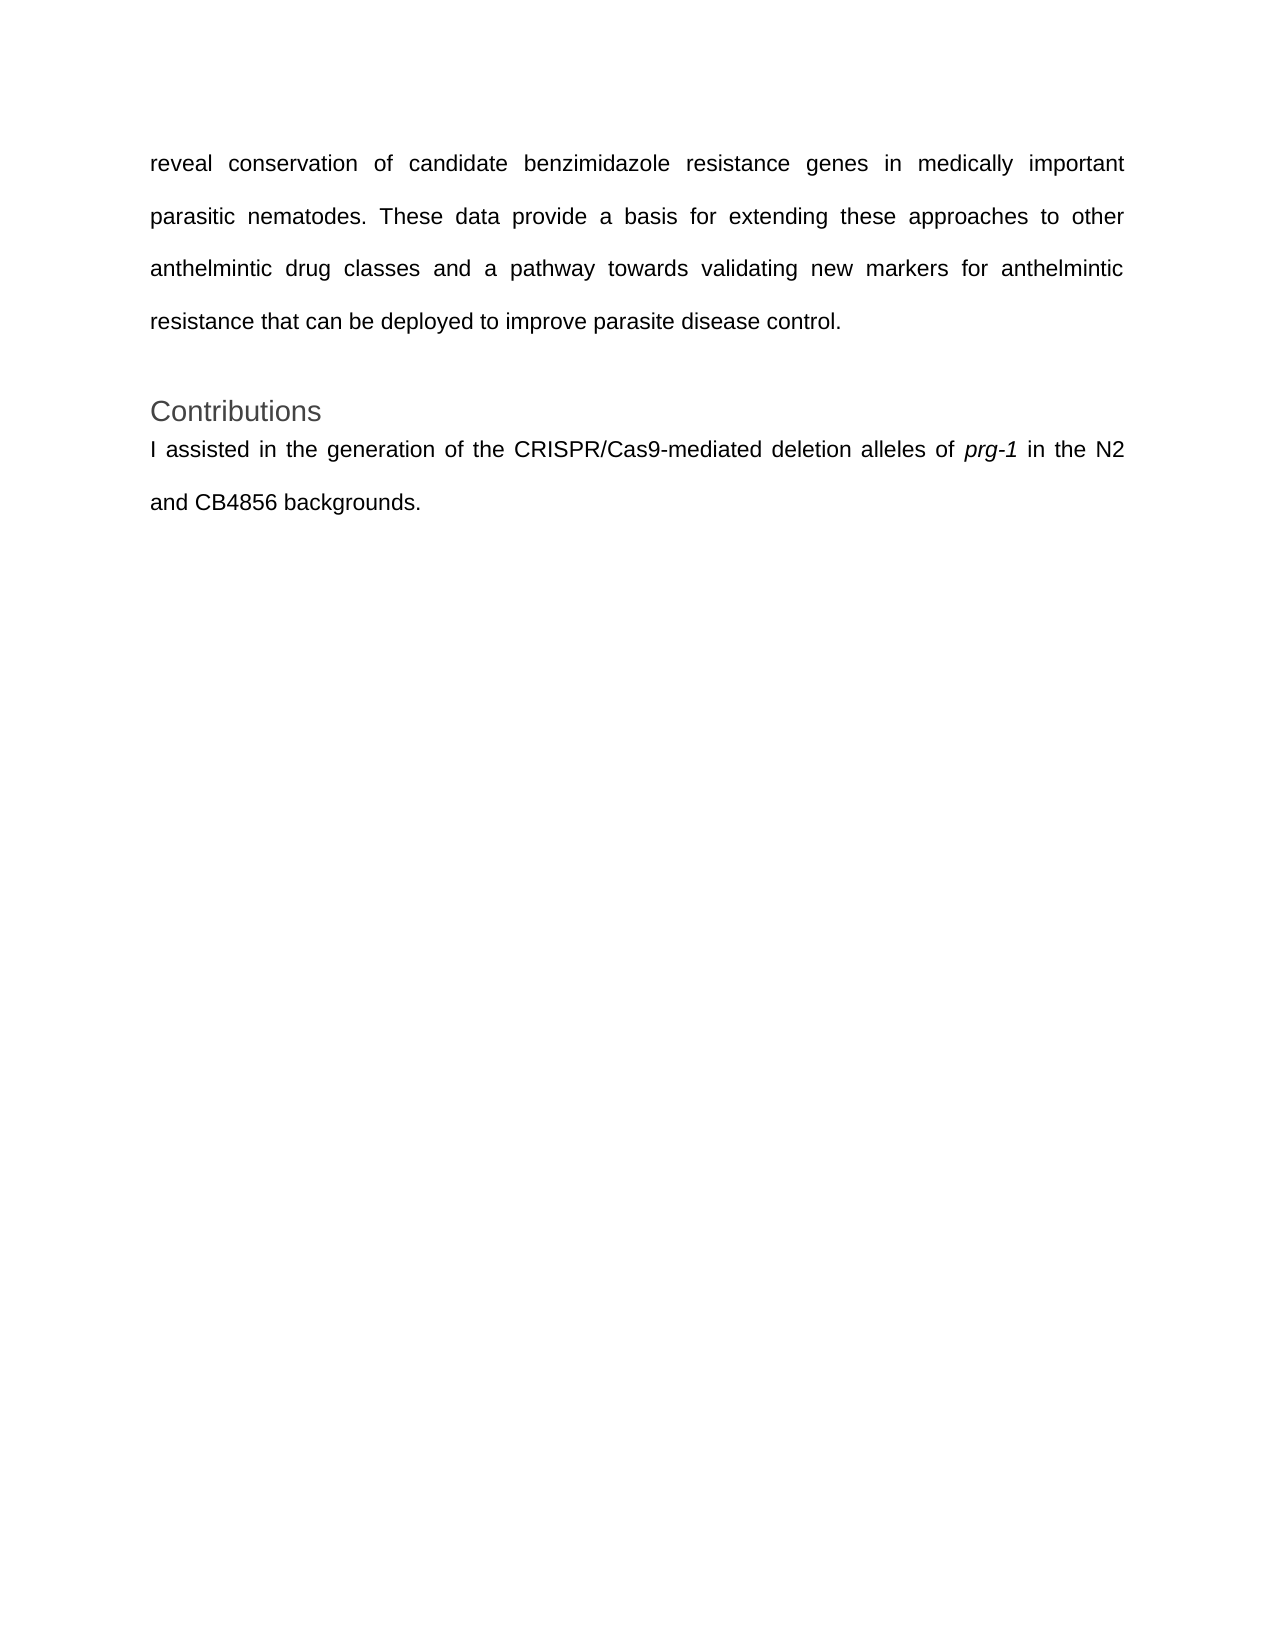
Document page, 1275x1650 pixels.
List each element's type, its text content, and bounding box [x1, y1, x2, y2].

text I assisted in the generation of the CRISPR/Cas9-mediated deletion alleles of prg-1 in the N2 and CB4856 backgrounds. [150, 436, 1125, 515]
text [150, 150, 1125, 334]
subtitle Contributions [150, 394, 1125, 428]
